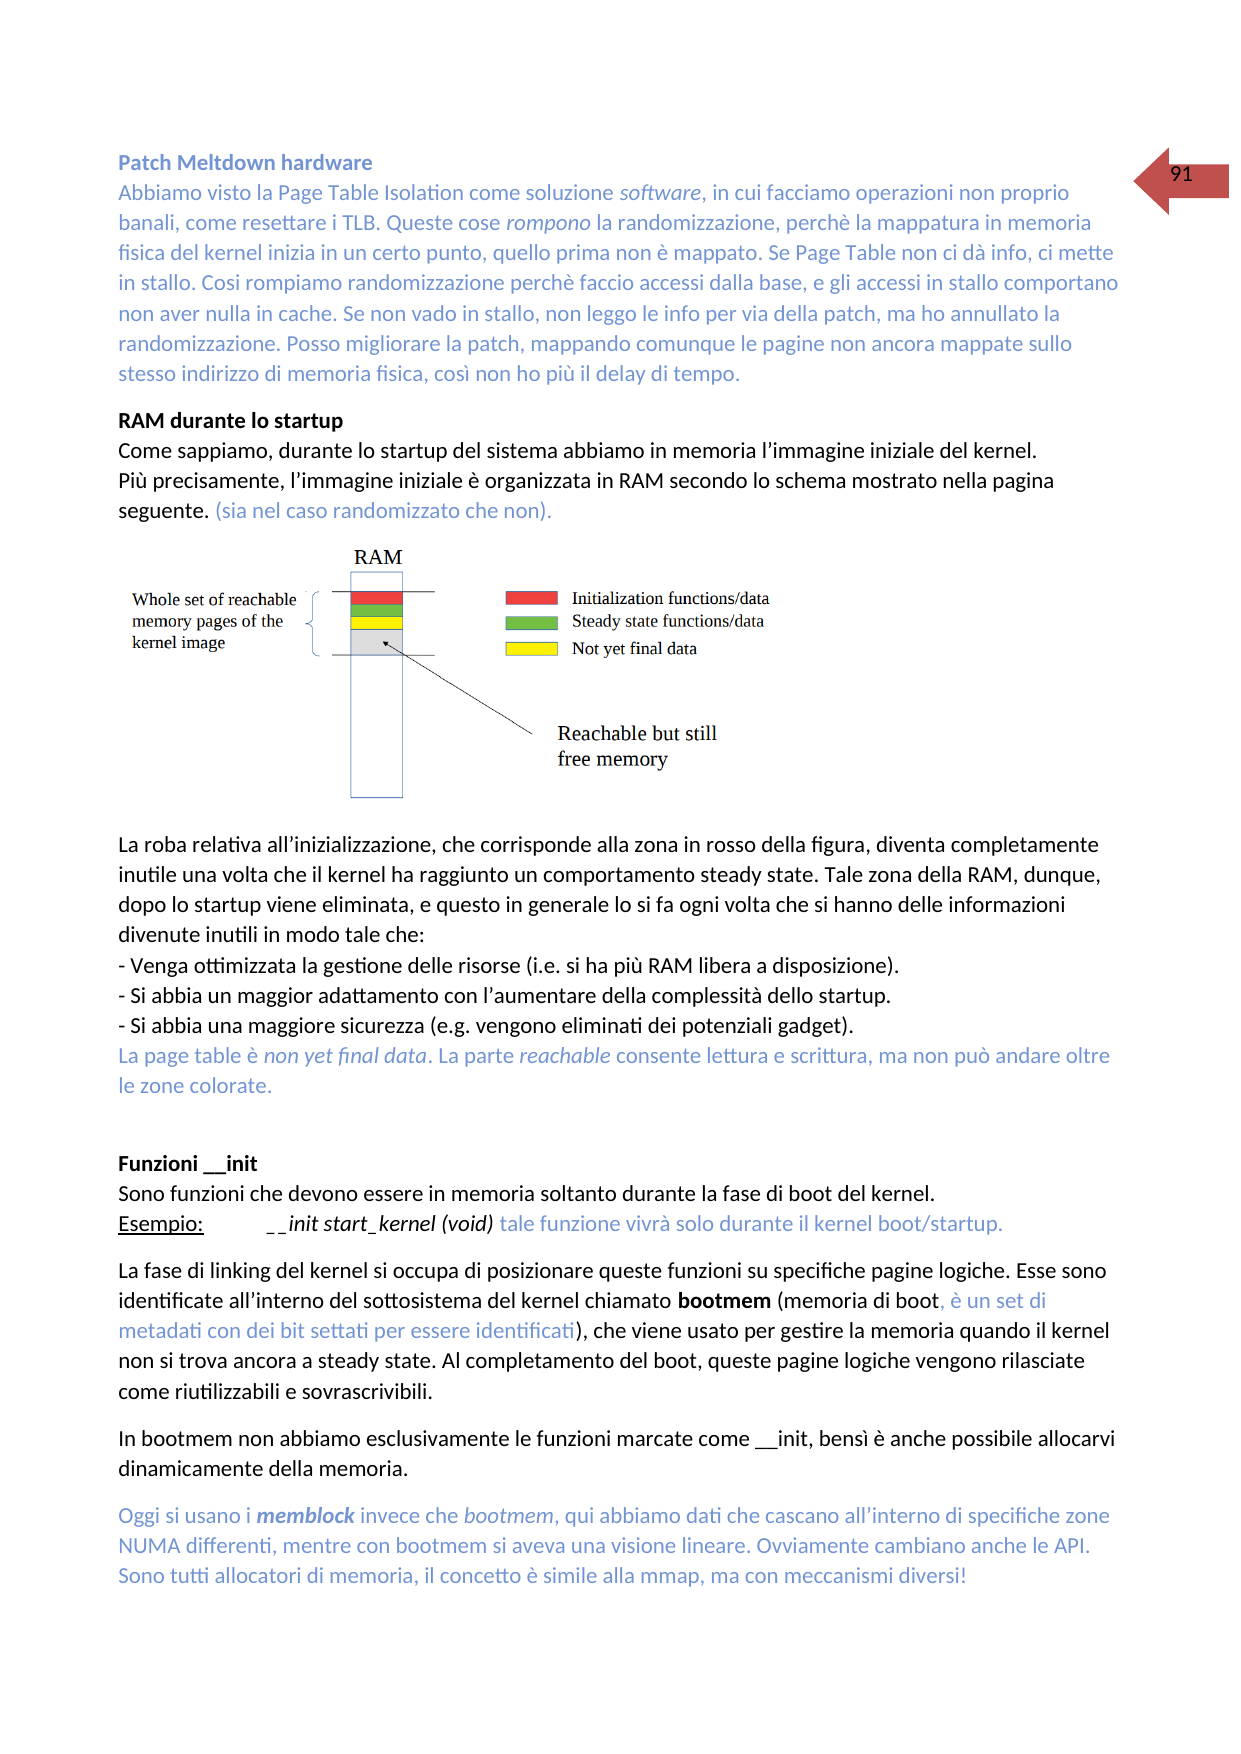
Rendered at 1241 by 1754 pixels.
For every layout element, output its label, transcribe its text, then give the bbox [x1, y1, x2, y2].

text Oggi si usano i memblock invece che bootmem, qui abbiamo dati che cascano all’interno di specifiche zone NUMA differenti, mentre con bootmem si aveva una visione lineare. Ovviamente cambiano anche le API. Sono tutti allocatori di memoria, il concetto è simile alla mmap, ma con meccanismi diversi! [118, 1501, 1122, 1589]
text La roba relativa all’inizializzazione, che corrisponde alla zona in rosso della figura, diventa completamente inutile una volta che il kernel ha raggiunto un comportamento steady state. Tale zona della RAM, dunque, dopo lo startup viene eliminata, e questo in generale lo si fa ogni volta che si hanno delle informazioni divenute inutili in modo tale che: - Venga ottimizzata la gestione delle risorse (i.e. si ha più RAM libera a disposizione). - Si abbia un maggior adattamento con l’aumentare della complessità dello startup. - Si abbia una maggiore sicurezza (e.g. vengono eliminati dei potenziali gadget). La page table è non yet final data. La parte reachable consente lettura e scrittura, ma non può andare oltre le zone colorate. [118, 830, 1122, 1099]
picture [118, 543, 780, 811]
text In bootmem non abbiamo esclusivamente le funzioni marcate come __init, bensì è anche possibile allocarvi dinamicamente della memoria. [118, 1424, 1122, 1482]
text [118, 148, 1122, 387]
text La fase di linking del kernel si occupa di posizionare queste funzioni su specifiche pagine logiche. Esse sono identificate all’interno del sottosistema del kernel chiamato bootmem (memoria di boot, è un set di metadati con dei bit settati per essere identificati), che viene usato per gestire la memoria quando il kernel non si trova ancora a steady state. Al completamento del boot, queste pagine logiche vengono rilasciate come riutilizzabili e sovrascrivibili. [118, 1256, 1122, 1405]
text RAM durante lo startup Come sappiamo, durante lo startup del sistema abbiamo in memoria l’immagine iniziale del kernel. Più precisamente, l’immagine iniziale è organizzata in RAM secondo lo schema mostrato nella pagina seguente. (sia nel caso randomizzato che non). [118, 406, 1122, 524]
text Funzioni __init Sono funzioni che devono essere in memoria soltanto durante la fase di boot del kernel. Esempio: __init start_kernel (void) tale funzione vivrà solo durante il kernel boot/startup. [118, 1118, 1122, 1237]
